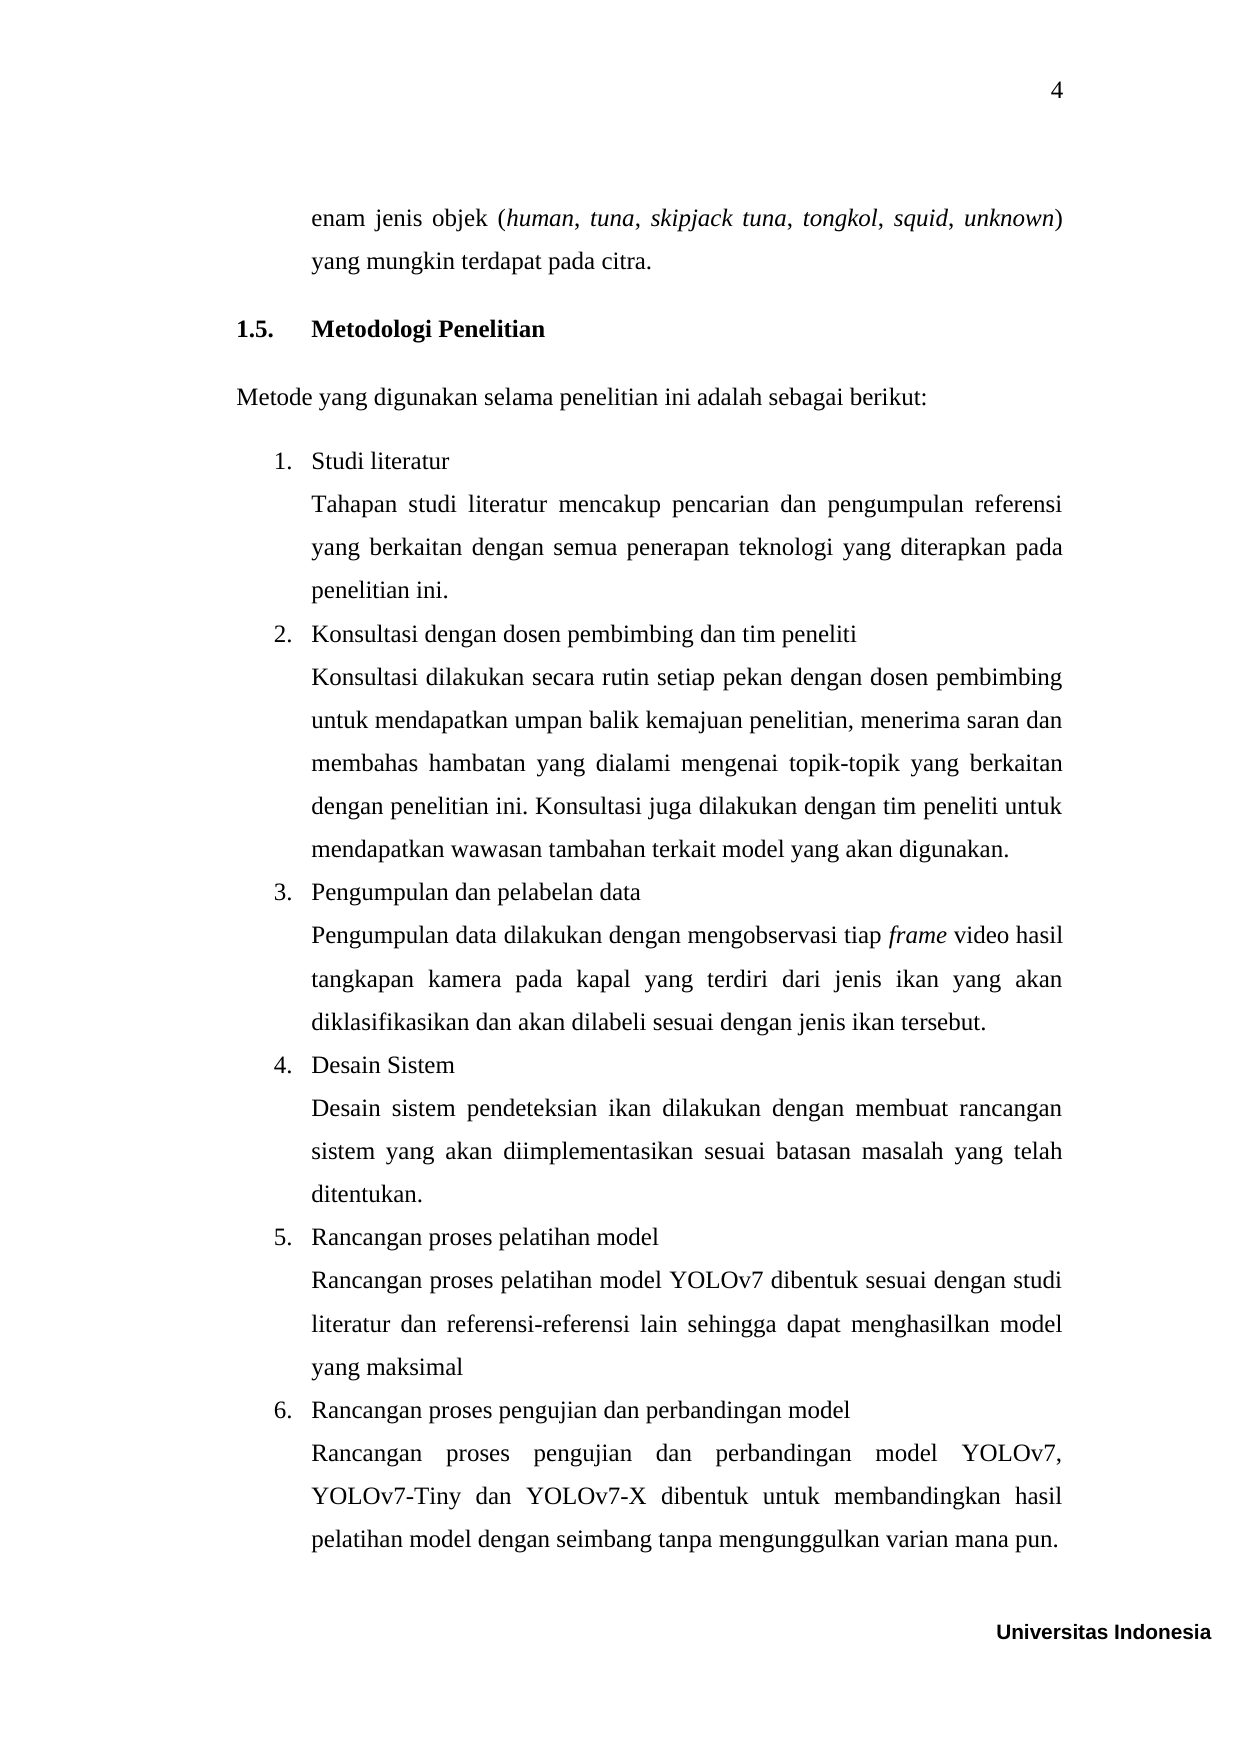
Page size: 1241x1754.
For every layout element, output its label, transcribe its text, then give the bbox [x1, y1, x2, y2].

list Konsultasi dilakukan secara rutin setiap pekan dengan dosen pembimbing untuk mendapatkan umpan balik kemajuan penelitian, menerima saran dan membahas hambatan yang dialami mengenai topik-topik yang berkaitan dengan penelitian ini. Konsultasi juga dilakukan dengan tim peneliti untuk mendapatkan wawasan tambahan terkait model yang akan digunakan. [311, 662, 1063, 863]
list Pengumpulan dan pelabelan data [274, 877, 1063, 906]
text Metode yang digunakan selama penelitian ini adalah sebagai berikut: [236, 382, 1063, 411]
list Rancangan proses pengujian dan perbandingan model [274, 1395, 1063, 1424]
list Desain Sistem [274, 1050, 1063, 1079]
list Tahapan studi literatur mencakup pencarian dan pengumpulan referensi yang berkaitan dengan semua penerapan teknologi yang diterapkan pada penelitian ini. [311, 489, 1063, 604]
subtitle Metodologi Penelitian [236, 314, 1063, 343]
list Pengumpulan data dilakukan dengan mengobservasi tiap frame video hasil tangkapan kamera pada kapal yang terdiri dari jenis ikan yang akan diklasifikasikan dan akan dilabeli sesuai dengan jenis ikan tersebut. [311, 921, 1063, 1036]
list Rancangan proses pelatihan model [274, 1222, 1063, 1251]
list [274, 203, 1063, 275]
list Rancangan proses pelatihan model YOLOv7 dibentuk sesuai dengan studi literatur dan referensi-referensi lain sehingga dapat menghasilkan model yang maksimal [311, 1266, 1063, 1381]
list Desain sistem pendeteksian ikan dilakukan dengan membuat rancangan sistem yang akan diimplementasikan sesuai batasan masalah yang telah ditentukan. [311, 1093, 1063, 1208]
list Rancangan proses pengujian dan perbandingan model YOLOv7, YOLOv7-Tiny dan YOLOv7-X dibentuk untuk membandingkan hasil pelatihan model dengan seimbang tanpa mengunggulkan varian mana pun. [311, 1438, 1063, 1553]
list Konsultasi dengan dosen pembimbing dan tim peneliti [274, 619, 1063, 647]
list Studi literatur [274, 446, 1063, 475]
